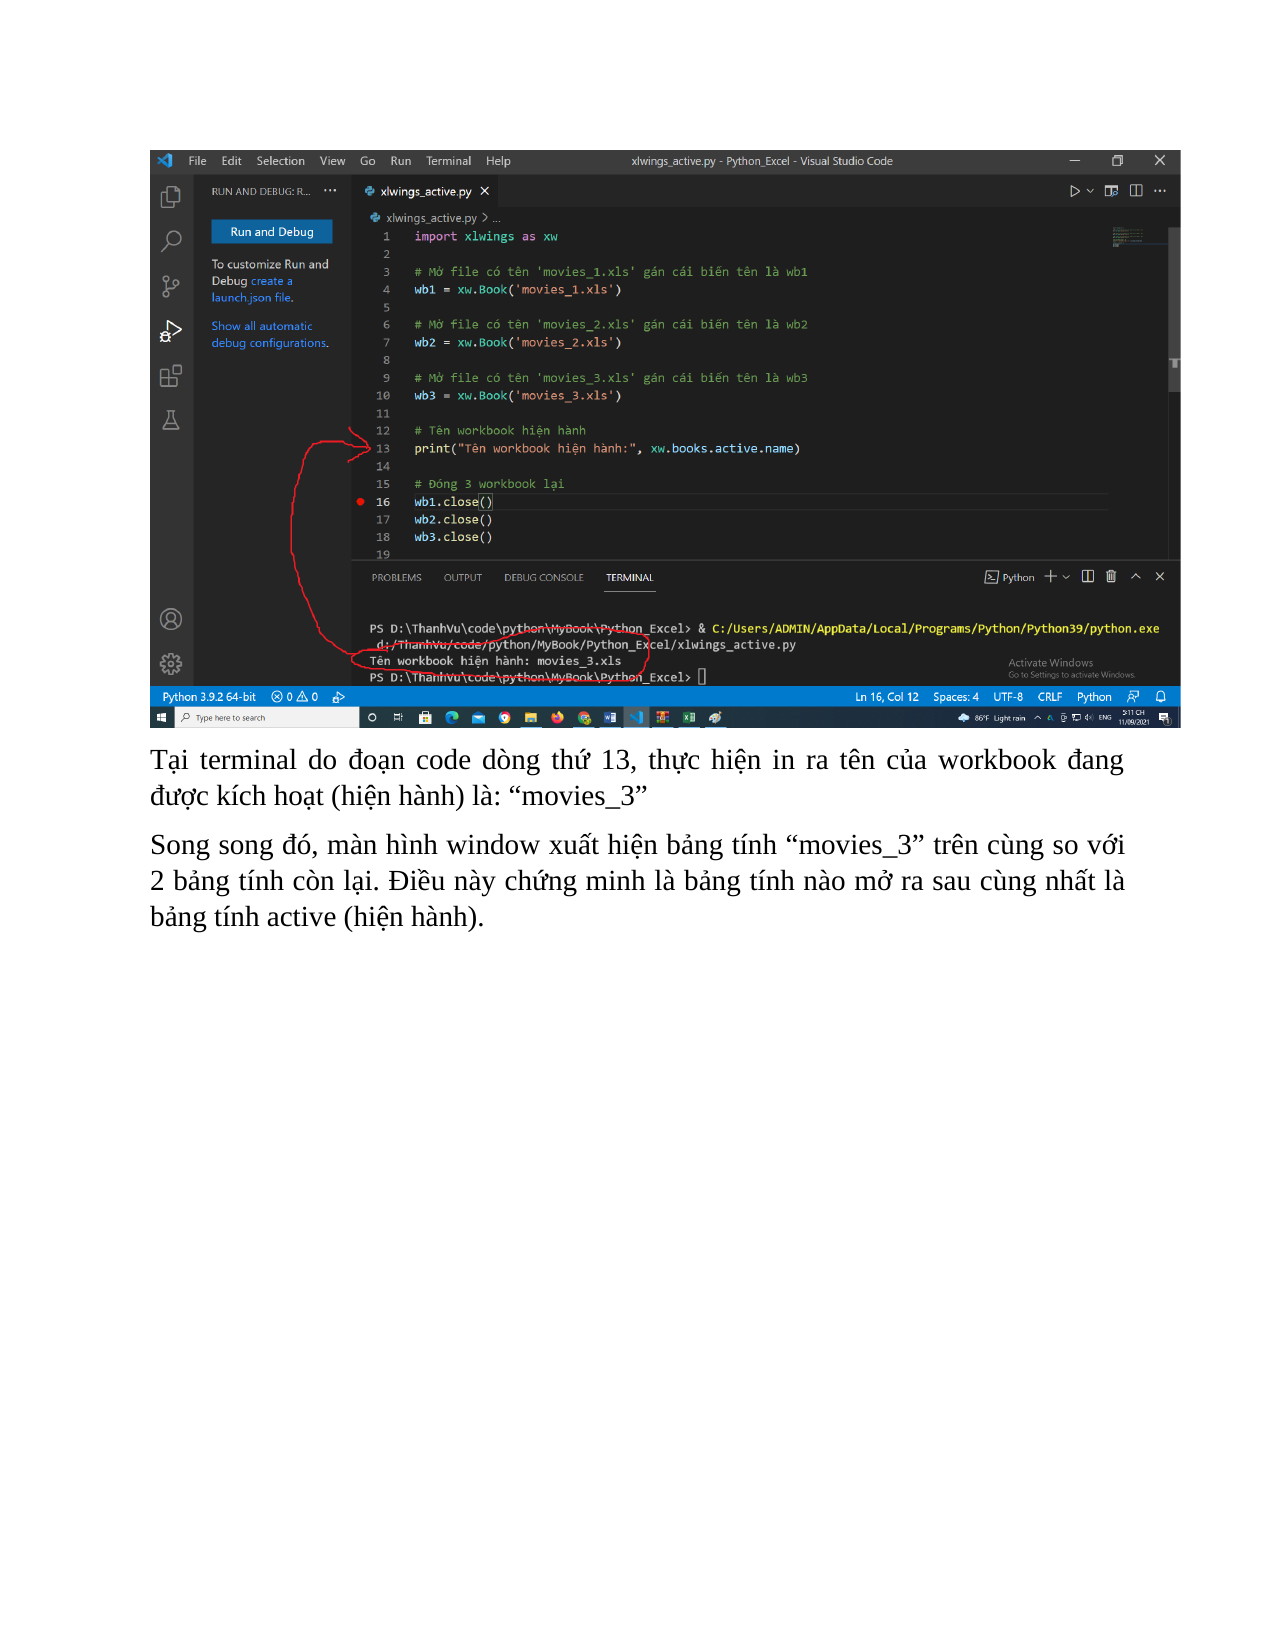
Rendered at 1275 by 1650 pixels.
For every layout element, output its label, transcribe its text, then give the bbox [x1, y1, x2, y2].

picture [150, 150, 1181, 728]
text Song song đó, màn hình window xuất hiện bảng tính “movies_3” trên cùng so với 2 bảng tính còn lại. Điều này chứng minh là bảng tính nào mở ra sau cùng nhất là bảng tính active (hiện hành). [150, 827, 1125, 933]
text Tại terminal do đoạn code dòng thứ 13, thực hiện in ra tên của workbook đang được kích hoạt (hiện hành) là: “movies_3” [150, 742, 1125, 812]
